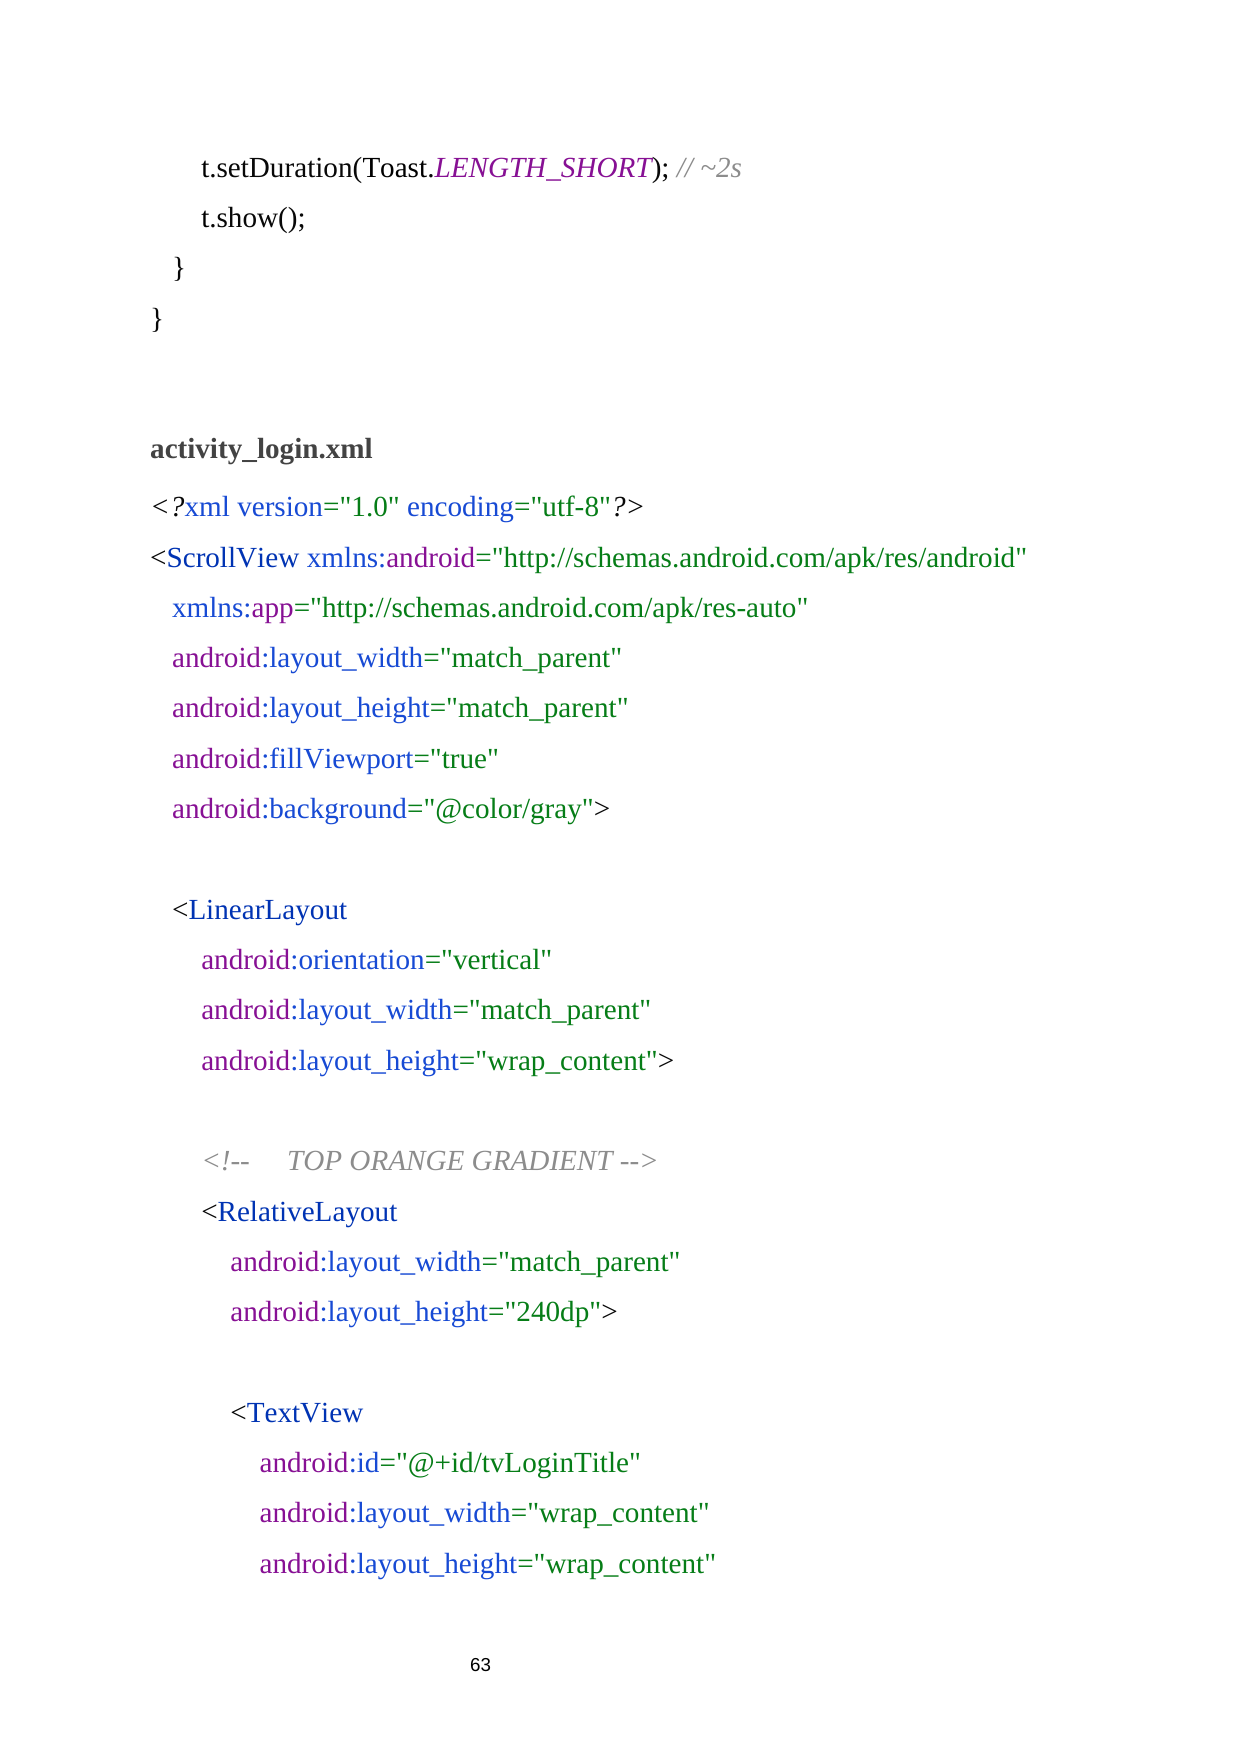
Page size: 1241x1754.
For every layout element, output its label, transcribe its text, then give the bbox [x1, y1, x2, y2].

text <ScrollView xmlns:android="http://schemas.android.com/apk/res/android" [150, 540, 1090, 573]
text <LinearLayout [150, 892, 1090, 925]
subtitle activity_login.xml [150, 431, 1090, 464]
text android:background="@color/gray"> [150, 791, 1090, 825]
text android:layout_height="wrap_content" [150, 1546, 1090, 1579]
text android:orientation="vertical" [150, 942, 1090, 976]
text } [150, 301, 1090, 334]
text android:fillViewport="true" [150, 741, 1090, 774]
text android:layout_width="match_parent" [150, 640, 1090, 674]
text android:id="@+id/tvLoginTitle" [150, 1445, 1090, 1479]
text <!-- 🌈 TOP ORANGE GRADIENT --> [150, 1143, 1090, 1177]
text xmlns:app="http://schemas.android.com/apk/res-auto" [150, 590, 1090, 623]
text android:layout_height="match_parent" [150, 691, 1090, 724]
text } [150, 251, 1090, 284]
text android:layout_width="match_parent" [150, 992, 1090, 1026]
text android:layout_height="240dp"> [150, 1294, 1090, 1328]
text <TextView [150, 1395, 1090, 1428]
text android:layout_height="wrap_content"> [150, 1043, 1090, 1076]
text android:layout_width="wrap_content" [150, 1496, 1090, 1529]
text t.setDuration(Toast.LENGTH_SHORT); // ~2s [150, 150, 1090, 183]
text android:layout_width="match_parent" [150, 1244, 1090, 1278]
text t.show(); [150, 200, 1090, 234]
text <RelativeLayout [150, 1194, 1090, 1227]
text <?xml version="1.0" encoding="utf-8"?> [150, 489, 1090, 523]
